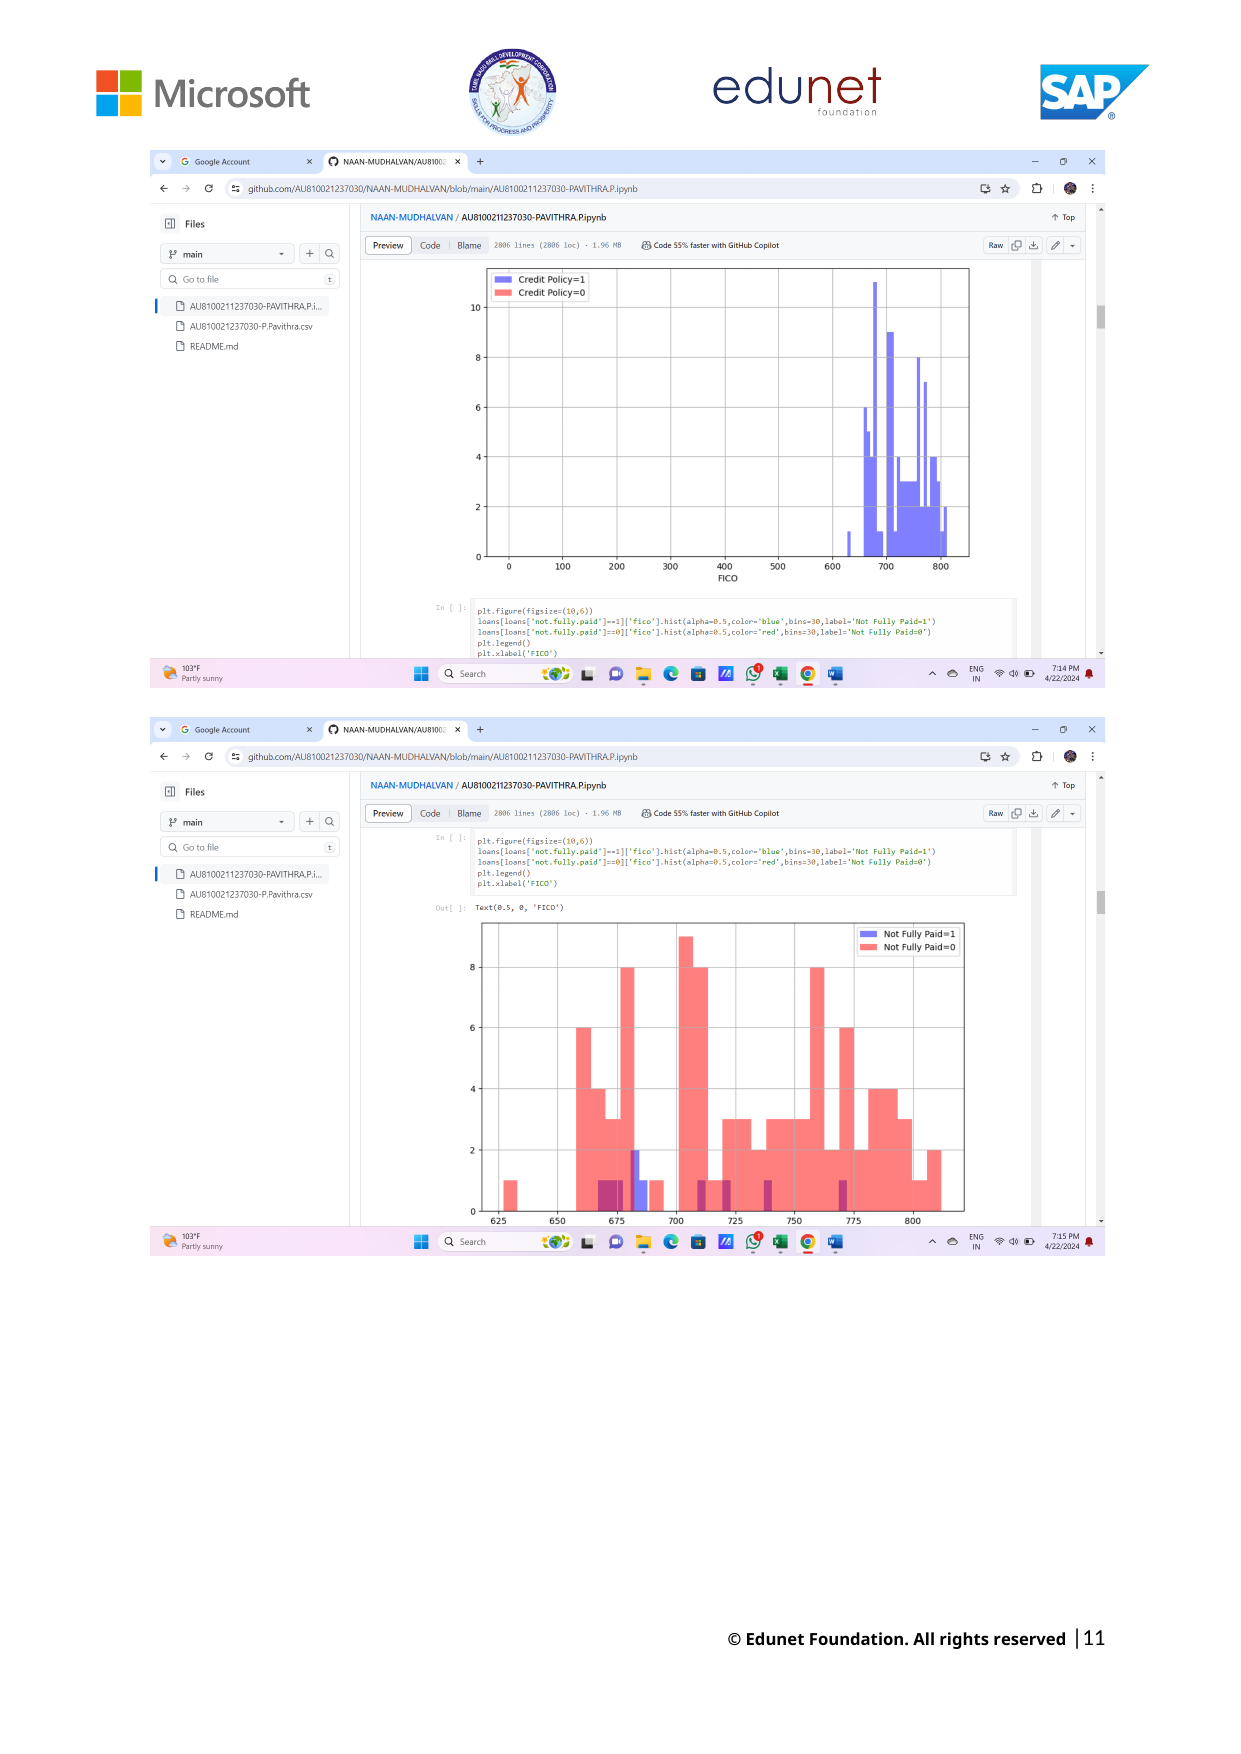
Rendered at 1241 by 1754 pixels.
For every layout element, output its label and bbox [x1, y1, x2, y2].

picture [706, 60, 889, 122]
picture [466, 45, 558, 137]
picture [150, 717, 1106, 1256]
picture [150, 150, 1106, 688]
picture [91, 65, 316, 121]
picture [1039, 63, 1151, 121]
